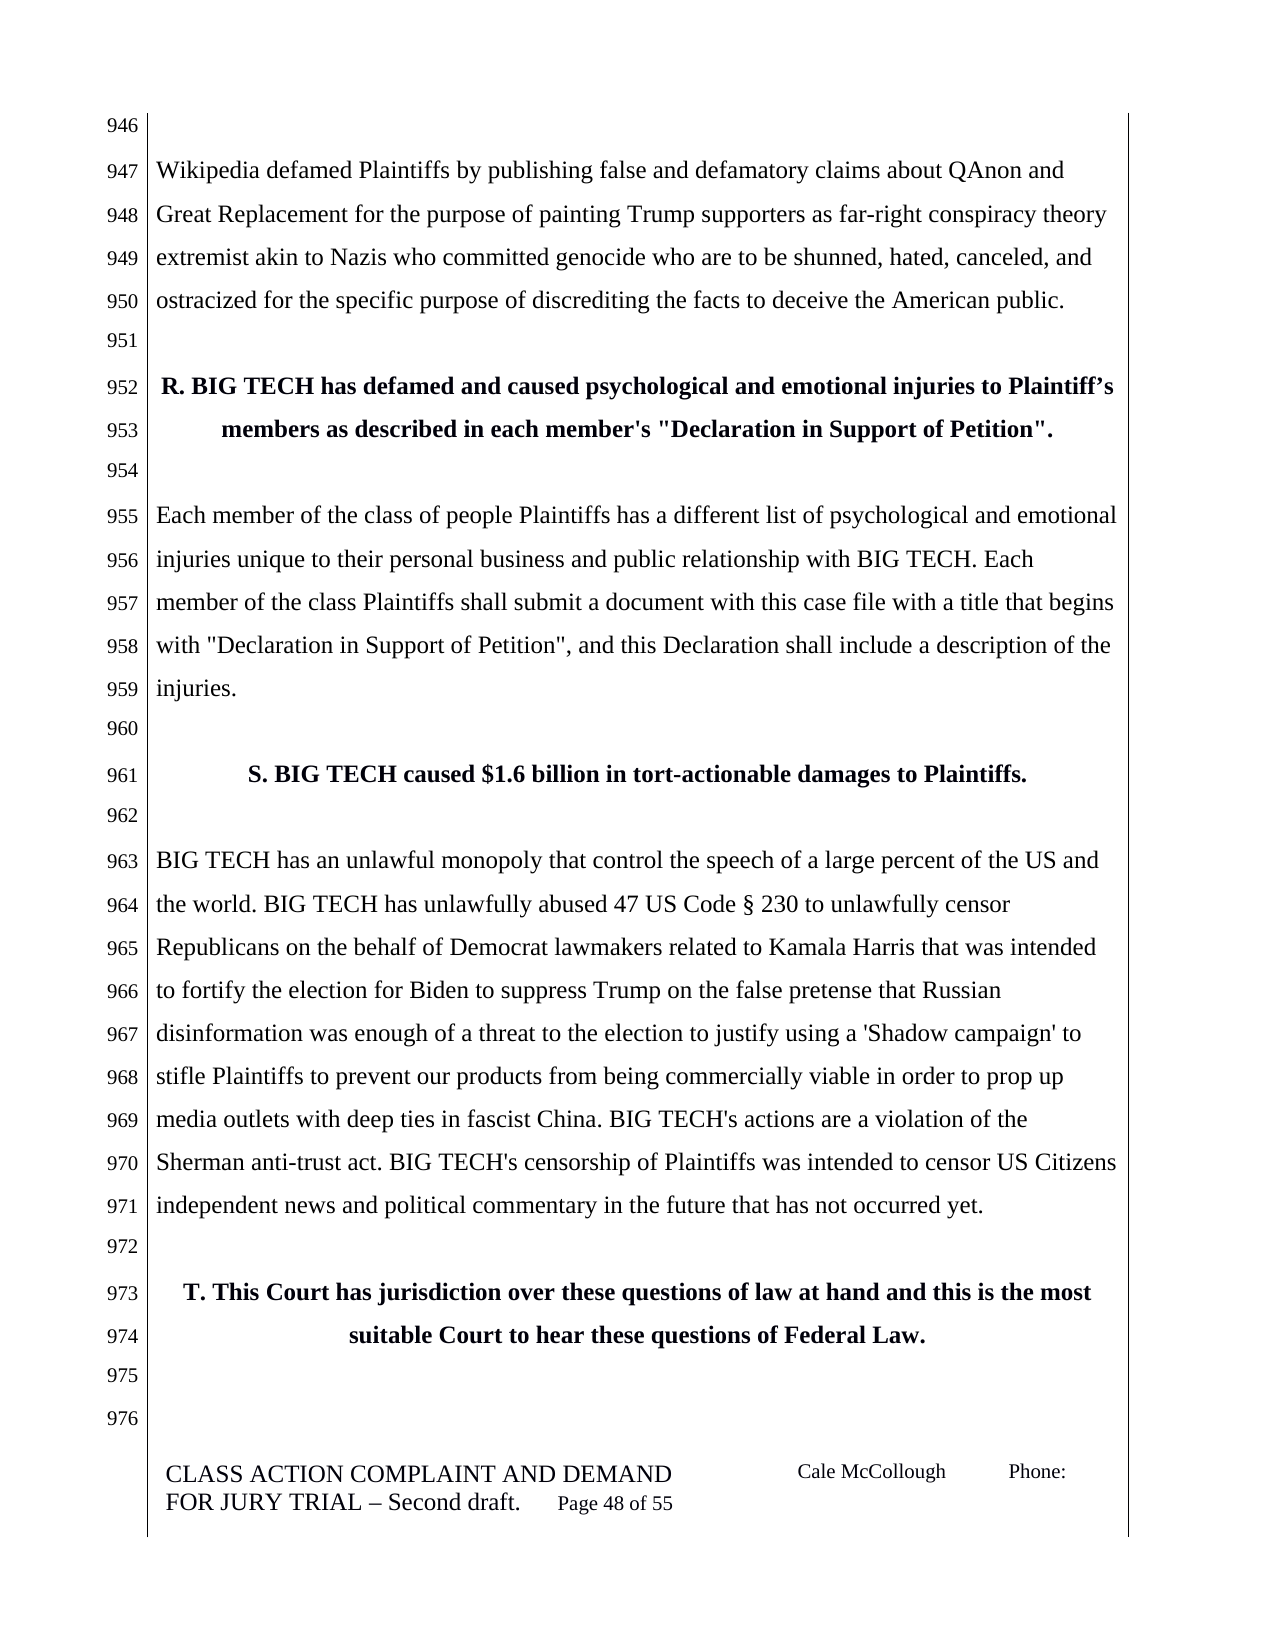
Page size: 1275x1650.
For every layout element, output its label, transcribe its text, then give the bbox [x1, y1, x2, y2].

text Wikipedia defamed Plaintiffs by publishing false and defamatory claims about QAnon and Great Replacement for the purpose of painting Trump supporters as far-right conspiracy theory extremist akin to Nazis who committed genocide who are to be shunned, hated, canceled, and ostracized for the specific purpose of discrediting the facts to deceive the American public. [156, 156, 1119, 314]
text BIG TECH has an unlawful monopoly that control the speech of a large percent of the US and the world. BIG TECH has unlawfully abused 47 US Code § 230 to unlawfully censor Republicans on the behalf of Democrat lawmakers related to Kamala Harris that was intended to fortify the election for Biden to suppress Trump on the false pretense that Russian disinformation was enough of a threat to the election to justify using a 'Shadow campaign' to stifle Plaintiffs to prevent our products from being commercially viable in order to prop up media outlets with deep ties in fascist China. BIG TECH's actions are a violation of the Sherman anti-trust act. BIG TECH's censorship of Plaintiffs was intended to censor US Citizens independent news and political commentary in the future that has not occurred yet. [156, 846, 1119, 1219]
subtitle S. BIG TECH caused $1.6 billion in tort-actionable damages to Plaintiffs. [156, 759, 1119, 788]
subtitle T. This Court has jurisdiction over these questions of law at hand and this is the most suitable Court to hear these questions of Federal Law. [156, 1277, 1119, 1349]
text Each member of the class of people Plaintiffs has a different list of psychological and emotional injuries unique to their personal business and public relationship with BIG TECH. Each member of the class Plaintiffs shall submit a document with this case file with a title that begins with "Declaration in Support of Petition", and this Declaration shall include a description of the injuries. [156, 501, 1119, 702]
subtitle R. BIG TECH has defamed and caused psychological and emotional injuries to Plaintiff’s members as described in each member's "Declaration in Support of Petition". [156, 371, 1119, 443]
